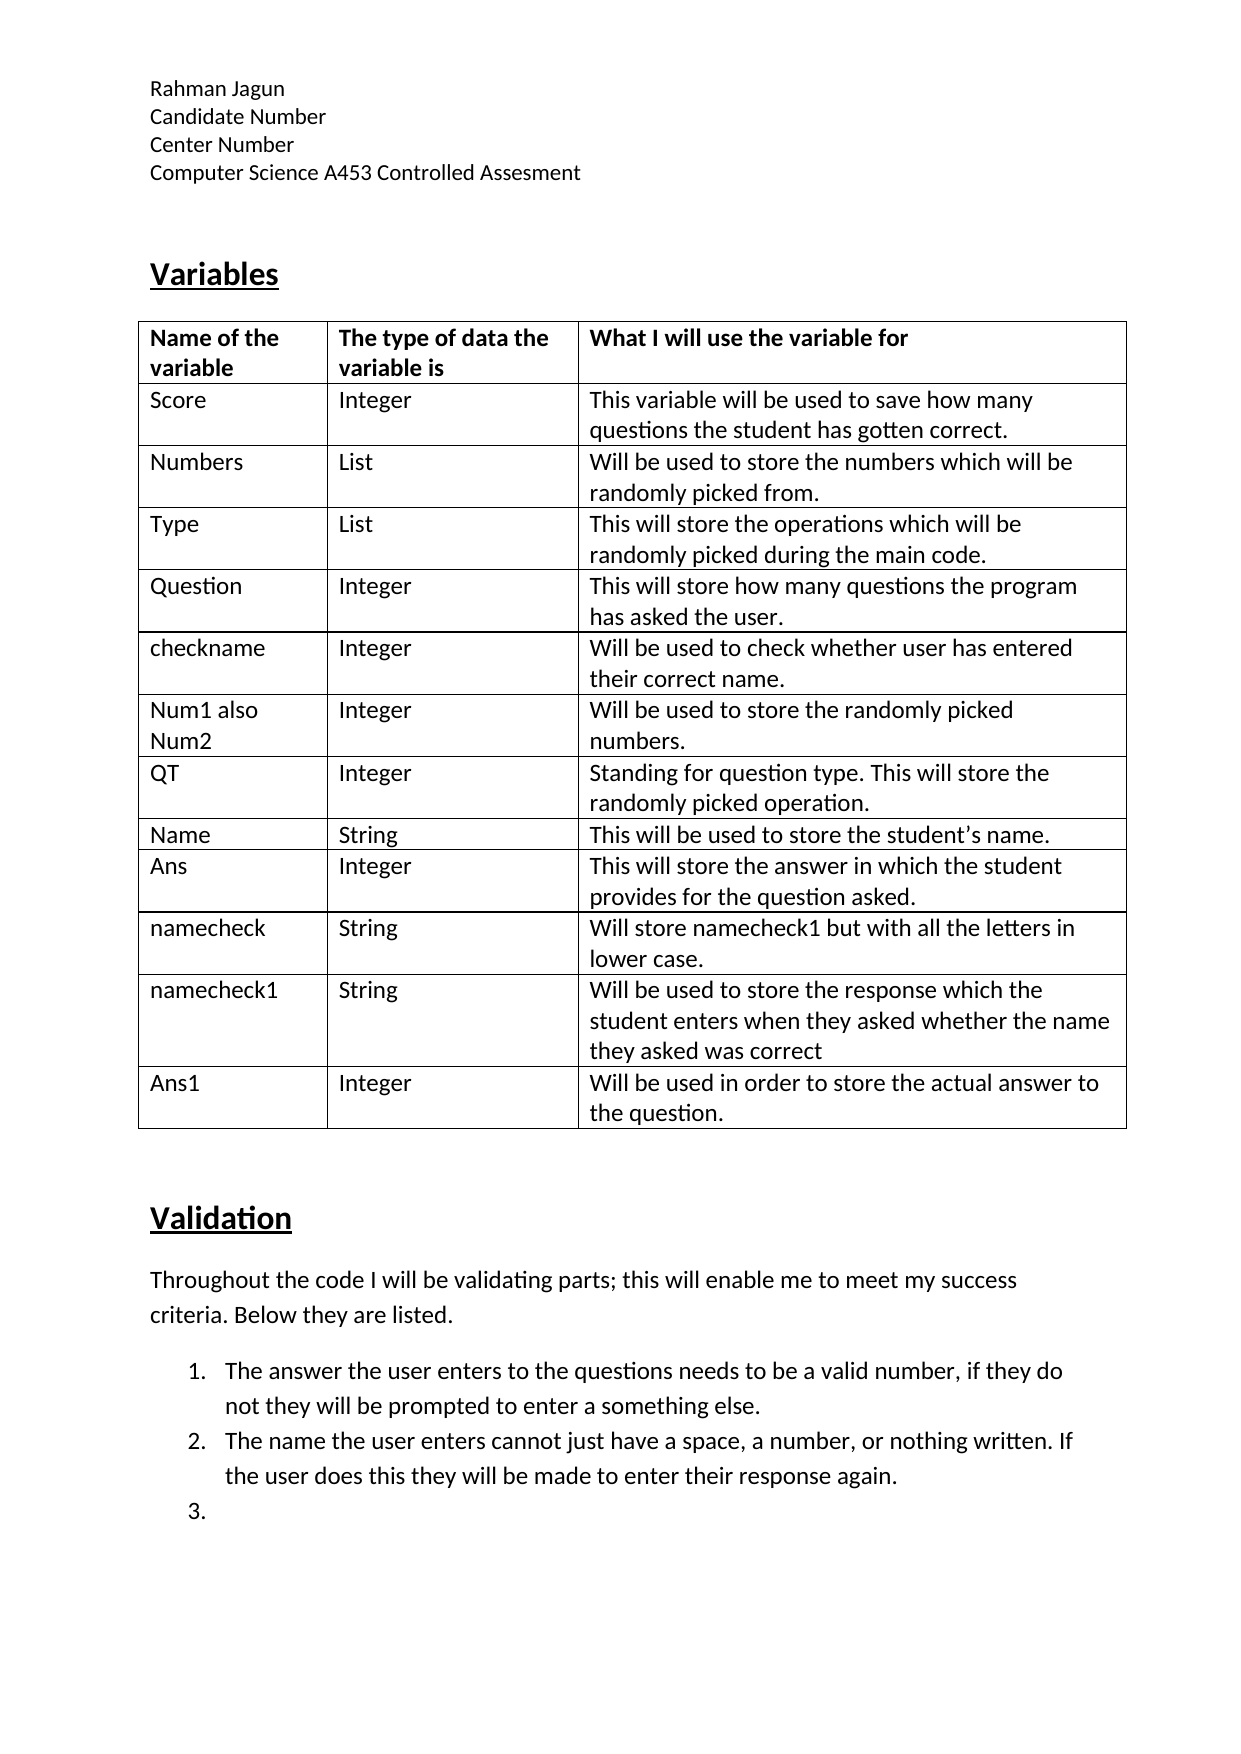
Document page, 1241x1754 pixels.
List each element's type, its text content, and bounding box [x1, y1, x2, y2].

table_cell Type [139, 508, 327, 569]
table_cell String [328, 975, 578, 1066]
table_cell namecheck1 [139, 975, 327, 1066]
table_cell Ans [139, 850, 327, 911]
list The name the user enters cannot just have a space, a number, or nothing written. If the user does this they will be made to enter their response again. [187, 1425, 1090, 1491]
table_cell Question [139, 570, 327, 631]
table_cell This will be used to store the student’s name. [579, 819, 1126, 849]
table_cell Integer [328, 1067, 578, 1128]
table_header What I will use the variable for [579, 322, 1126, 383]
table_cell Will be used in order to store the actual answer to the question. [579, 1067, 1126, 1128]
table_cell List [328, 508, 578, 569]
table_cell checkname [139, 633, 327, 693]
table_cell namecheck [139, 913, 327, 973]
table_cell Will be used to store the numbers which will be randomly picked from. [579, 446, 1126, 507]
text Throughout the code I will be validating parts; this will enable me to meet my success criteria. Below they are listed. [150, 1264, 1090, 1330]
table_cell String [328, 819, 578, 849]
table_cell Integer [328, 757, 578, 818]
table_cell This will store the operations which will be randomly picked during the main code. [579, 508, 1126, 569]
table_cell Num1 also Num2 [139, 695, 327, 756]
table_cell This will store the answer in which the student provides for the question asked. [579, 850, 1126, 911]
table_cell Will store namecheck1 but with all the letters in lower case. [579, 913, 1126, 973]
table_cell This will store how many questions the program has asked the user. [579, 570, 1126, 631]
table_cell Ans1 [139, 1067, 327, 1128]
table_cell Integer [328, 384, 578, 445]
table_cell Will be used to check whether user has entered their correct name. [579, 633, 1126, 693]
table_cell QT [139, 757, 327, 818]
table_cell Integer [328, 570, 578, 631]
table_cell Standing for question type. This will store the randomly picked operation. [579, 757, 1126, 818]
table_cell String [328, 913, 578, 973]
table_cell Integer [328, 850, 578, 911]
table_cell Integer [328, 695, 578, 756]
table_header Name of the variable [139, 322, 327, 383]
table_header The type of data the variable is [328, 322, 578, 383]
table_cell Will be used to store the randomly picked numbers. [579, 695, 1126, 756]
table_cell Score [139, 384, 327, 445]
list The answer the user enters to the questions needs to be a valid number, if they do not they will be prompted to enter a something else. [187, 1355, 1090, 1421]
table_cell Numbers [139, 446, 327, 507]
text Validation [150, 1197, 1090, 1237]
table_cell This variable will be used to save how many questions the student has gotten correct. [579, 384, 1126, 445]
table_cell List [328, 446, 578, 507]
table_cell Name [139, 819, 327, 849]
text Variables [150, 253, 1090, 294]
table_cell Will be used to store the response which the student enters when they asked whether the name they asked was correct [579, 975, 1126, 1066]
table_cell Integer [328, 633, 578, 693]
